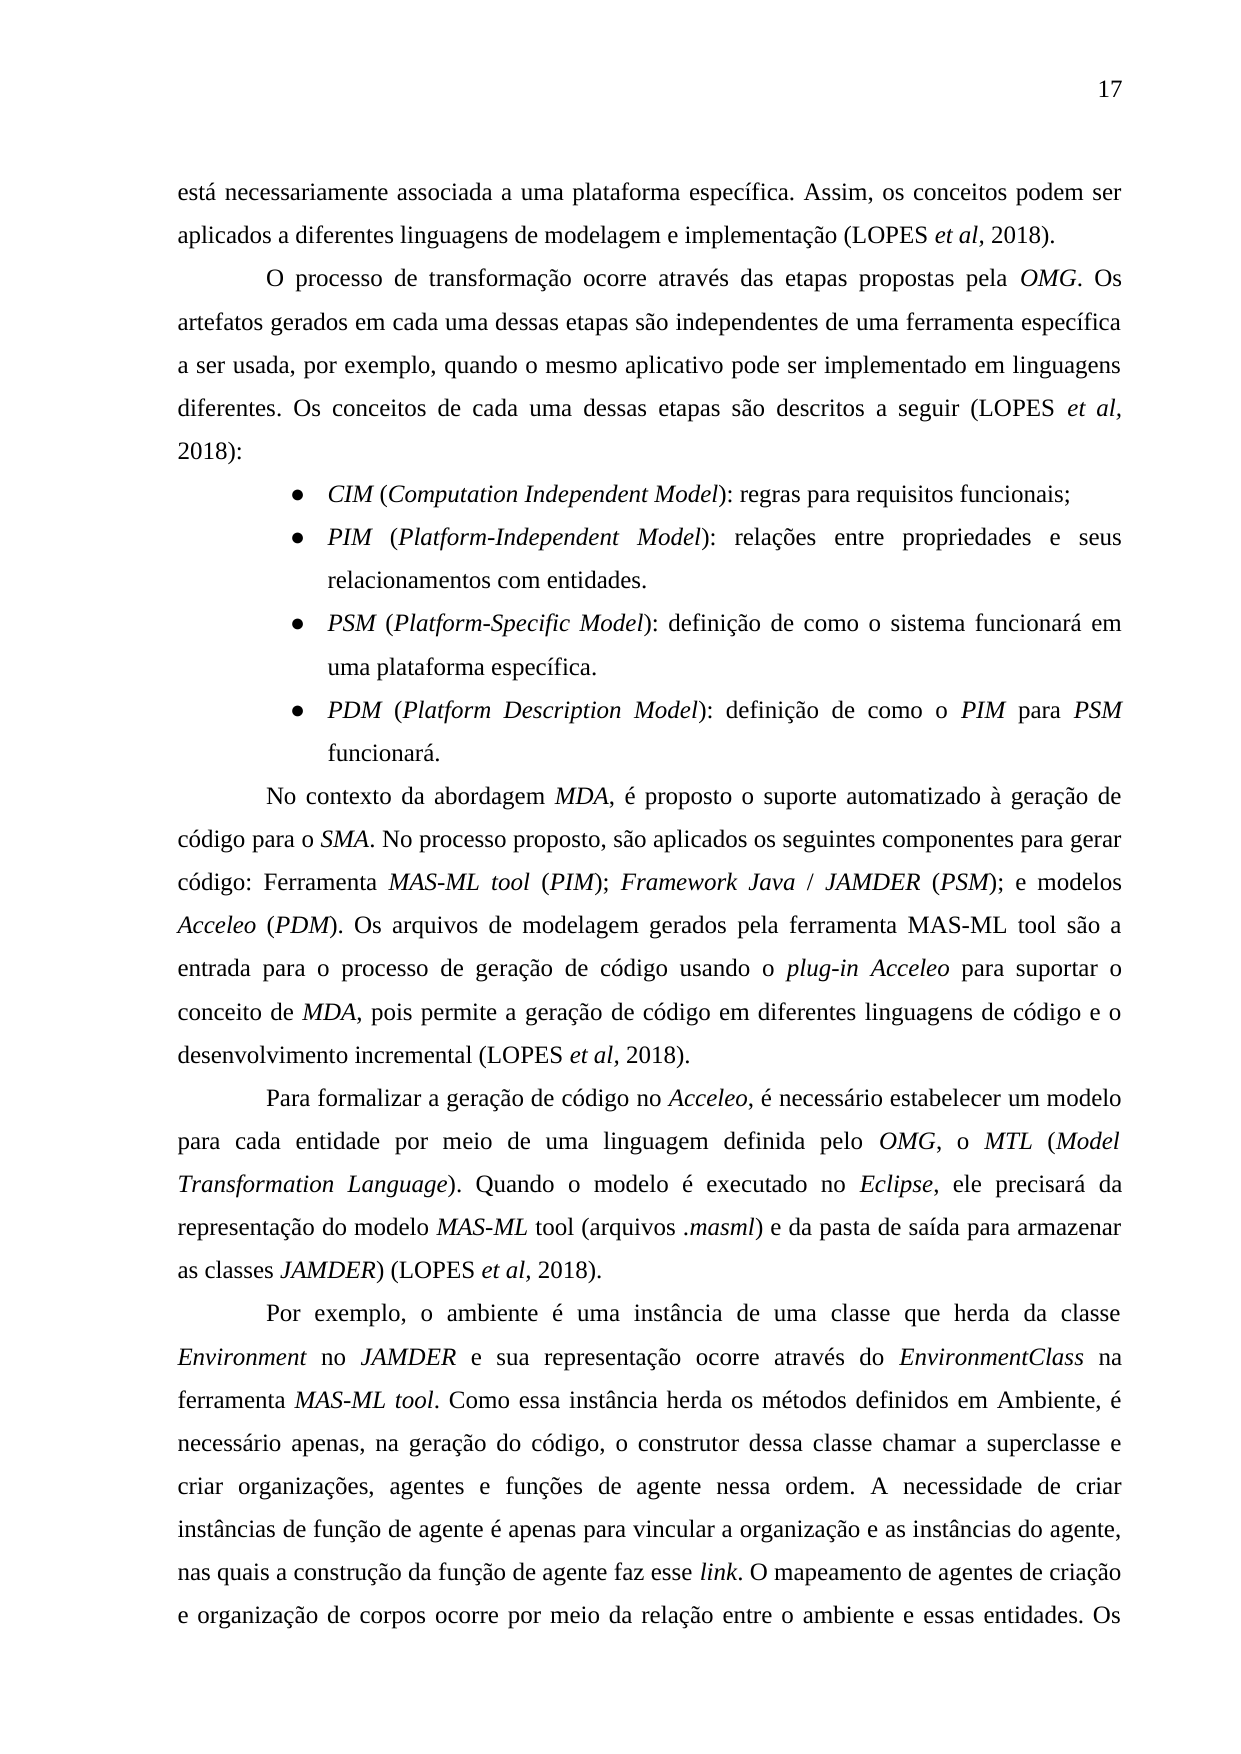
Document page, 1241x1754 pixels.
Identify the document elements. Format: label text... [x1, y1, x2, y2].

list PIM (Platform-Independent Model): relações entre propriedades e seus relacionamentos com entidades. [290, 522, 1122, 594]
text No contexto da abordagem MDA, é proposto o suporte automatizado à geração de código para o SMA. No processo proposto, são aplicados os seguintes componentes para gerar código: Ferramenta MAS-ML tool (PIM); Framework Java / JAMDER (PSM); e modelos Acceleo (PDM). Os arquivos de modelagem gerados pela ferramenta MAS-ML tool são a entrada para o processo de geração de código usando o plug-in Acceleo para suportar o conceito de MDA, pois permite a geração de código em diferentes linguagens de código e o desenvolvimento incremental (LOPES et al, 2018). [177, 781, 1122, 1068]
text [177, 177, 1122, 249]
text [177, 1298, 1122, 1629]
text Para formalizar a geração de código no Acceleo, é necessário estabelecer um modelo para cada entidade por meio de uma linguagem definida pelo OMG, o MTL (Model Transformation Language). Quando o modelo é executado no Eclipse, ele precisará da representação do modelo MAS-ML tool (arquivos .masml) e da pasta de saída para armazenar as classes JAMDER) (LOPES et al, 2018). [177, 1083, 1122, 1284]
list PSM (Platform-Specific Model): definição de como o sistema funcionará em uma plataforma específica. [290, 608, 1122, 680]
list CIM (Computation Independent Model): regras para requisitos funcionais; [290, 479, 1122, 508]
list PDM (Platform Description Model): definição de como o PIM para PSM funcionará. [290, 695, 1122, 767]
text O processo de transformação ocorre através das etapas propostas pela OMG. Os artefatos gerados em cada uma dessas etapas são independentes de uma ferramenta específica a ser usada, por exemplo, quando o mesmo aplicativo pode ser implementado em linguagens diferentes. Os conceitos de cada uma dessas etapas são descritos a seguir (LOPES et al, 2018): [177, 263, 1122, 465]
